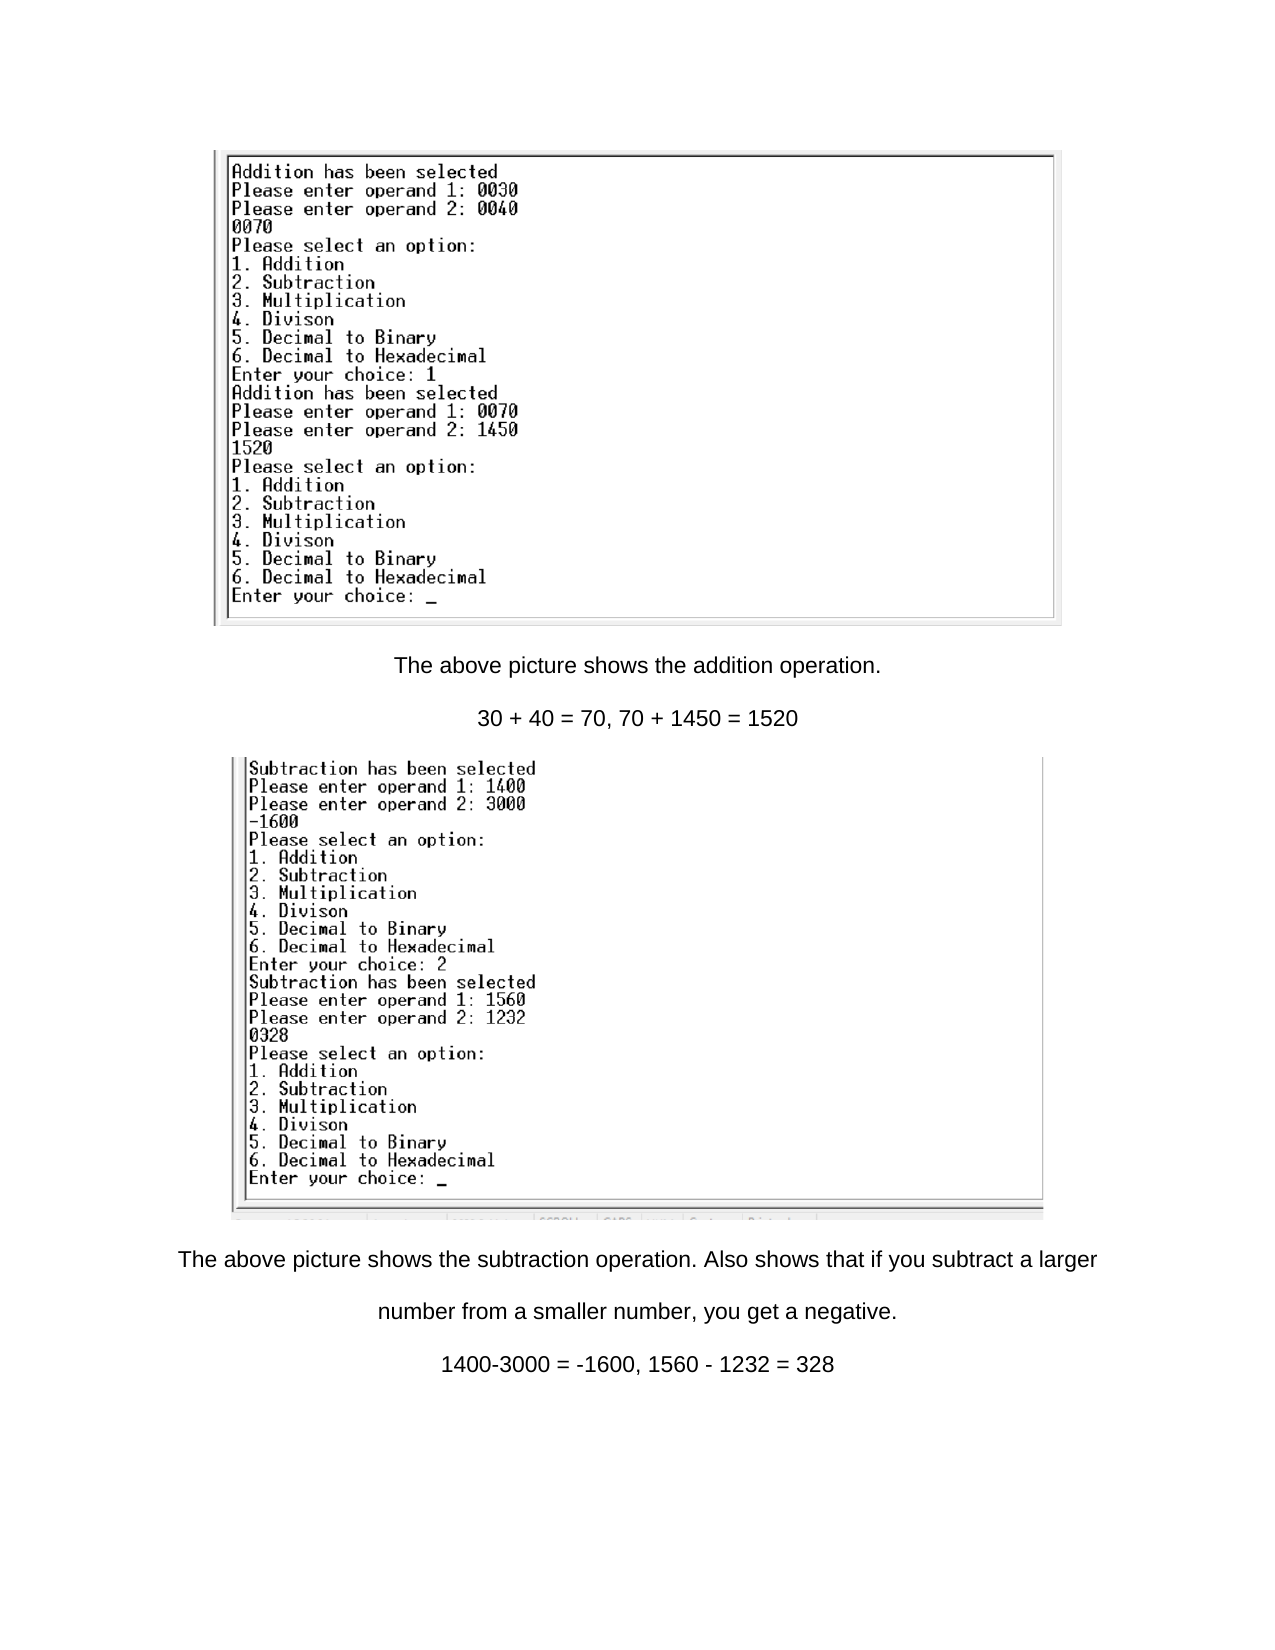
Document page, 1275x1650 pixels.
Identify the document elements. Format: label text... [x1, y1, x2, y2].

text The above picture shows the addition operation. [150, 652, 1125, 678]
text The above picture shows the subtraction operation. Also shows that if you subtract a larger number from a smaller number, you get a negative. [150, 1246, 1125, 1325]
picture [231, 757, 1044, 1220]
text 30 + 40 = 70, 70 + 1450 = 1520 [150, 705, 1125, 731]
picture [213, 150, 1062, 626]
text 1400-3000 = -1600, 1560 - 1232 = 328 [150, 1351, 1125, 1377]
